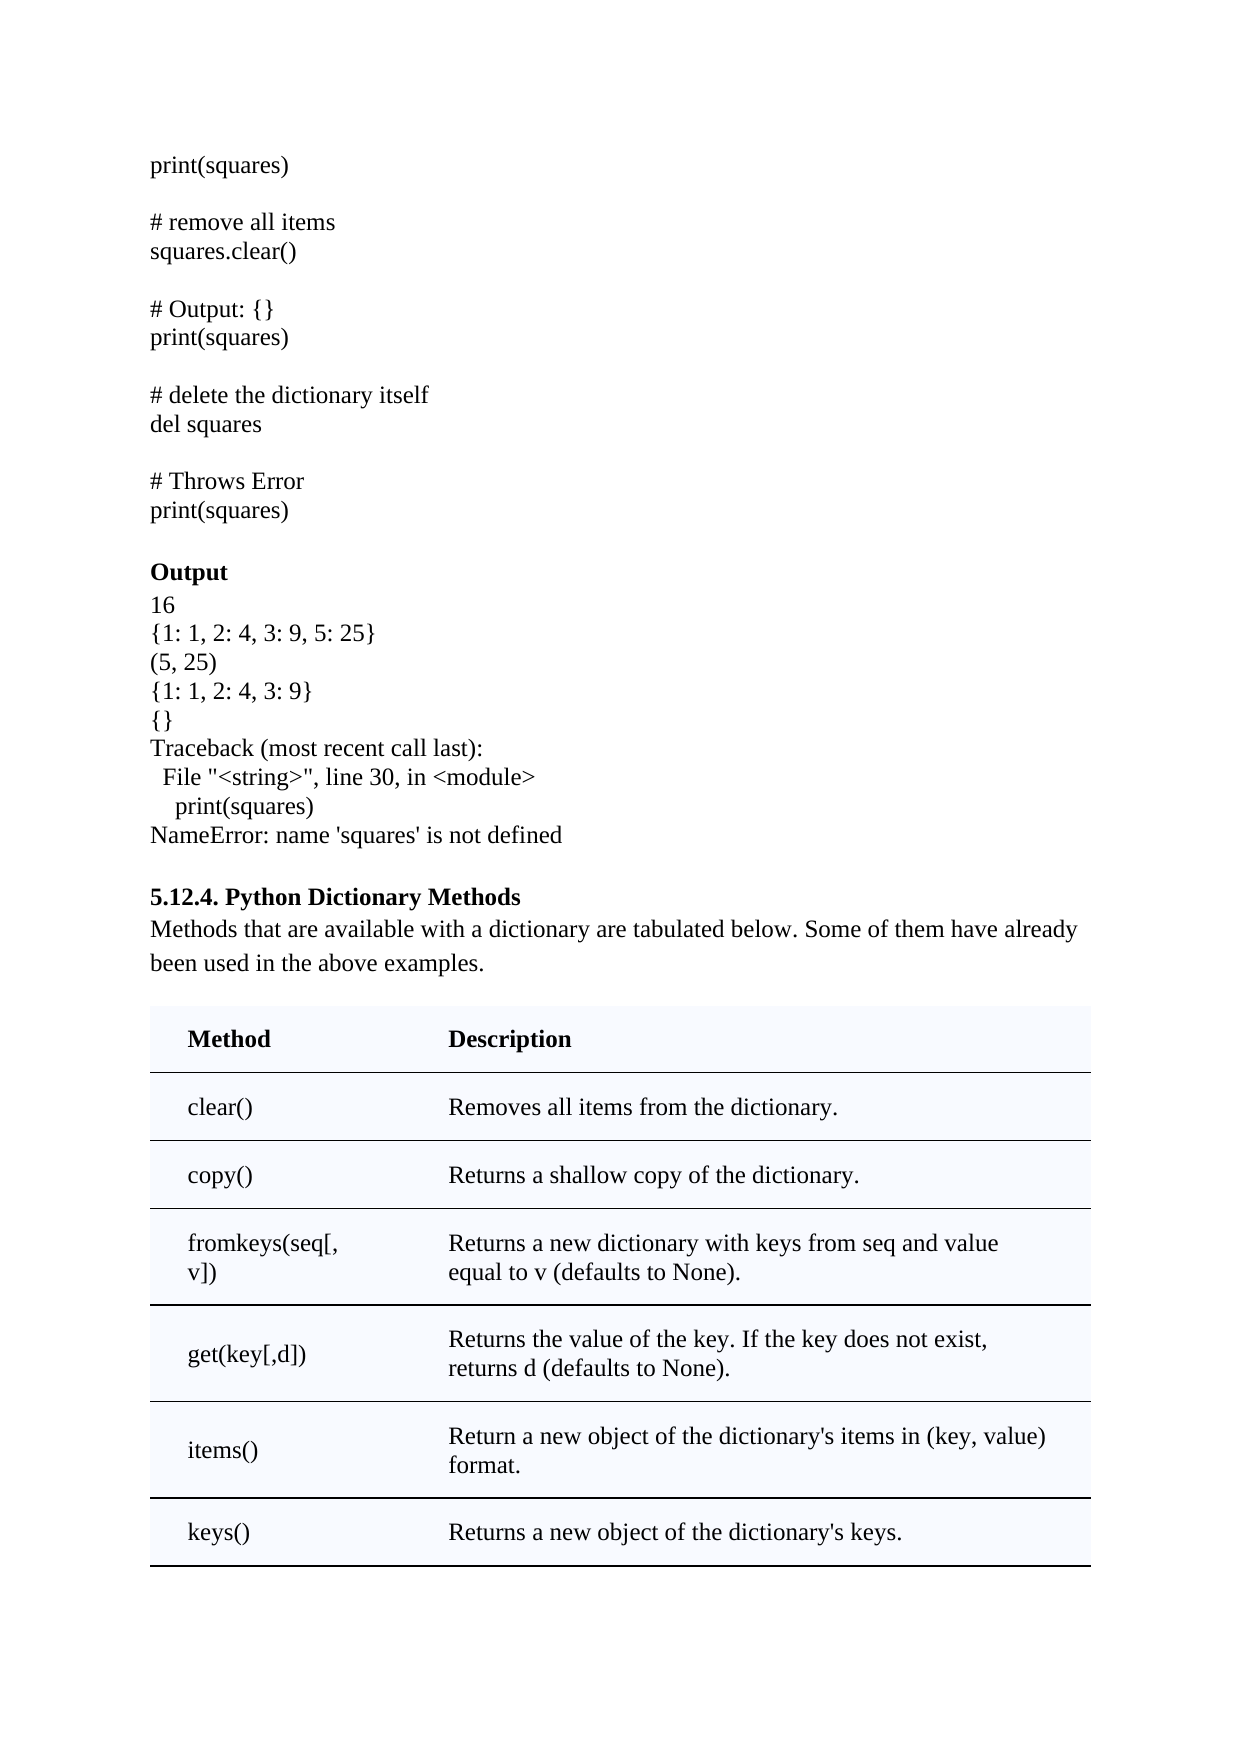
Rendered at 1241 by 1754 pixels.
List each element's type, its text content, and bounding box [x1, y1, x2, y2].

table_cell keys() [150, 1499, 411, 1565]
text 16 [150, 590, 1090, 618]
table_cell Removes all items from the dictionary. [411, 1073, 1091, 1140]
text # Output: {} [150, 294, 1090, 322]
text squares.clear() [150, 236, 1090, 265]
text print(squares) [150, 791, 1090, 820]
table_cell copy() [150, 1141, 411, 1207]
table_header Description [411, 1006, 1091, 1072]
table_cell items() [150, 1402, 411, 1497]
text {1: 1, 2: 4, 3: 9} [150, 676, 1090, 705]
text {1: 1, 2: 4, 3: 9, 5: 25} [150, 618, 1090, 647]
table_cell Returns a new dictionary with keys from seq and value equal to v (defaults to None). [411, 1209, 1091, 1304]
table_cell fromkeys(seq[, v]) [150, 1209, 411, 1304]
table_cell Returns the value of the key. If the key does not exist, returns d (defaults to None). [411, 1306, 1091, 1401]
table_header Method [150, 1006, 411, 1072]
text # remove all items [150, 207, 1090, 236]
text 5.12.4. Python Dictionary Methods [150, 882, 1090, 910]
text File "<string>", line 30, in <module> [150, 762, 1090, 791]
text (5, 25) [150, 647, 1090, 676]
text print(squares) [150, 495, 1090, 524]
text print(squares) [150, 322, 1090, 351]
text Methods that are available with a dictionary are tabulated below. Some of them have already been used in the above examples. [150, 914, 1090, 976]
text del squares [150, 409, 1090, 437]
text # delete the dictionary itself [150, 380, 1090, 409]
text # Throws Error [150, 466, 1090, 495]
table_cell clear() [150, 1073, 411, 1140]
text print(squares) [150, 150, 1090, 179]
table_cell get(key[,d]) [150, 1306, 411, 1401]
text {} [150, 705, 1090, 733]
text NameError: name 'squares' is not defined [150, 820, 1090, 848]
table_cell Return a new object of the dictionary's items in (key, value) format. [411, 1402, 1091, 1497]
table_cell Returns a new object of the dictionary's keys. [411, 1499, 1091, 1565]
text Output [150, 557, 1090, 586]
table_cell Returns a shallow copy of the dictionary. [411, 1141, 1091, 1207]
text Traceback (most recent call last): [150, 733, 1090, 762]
